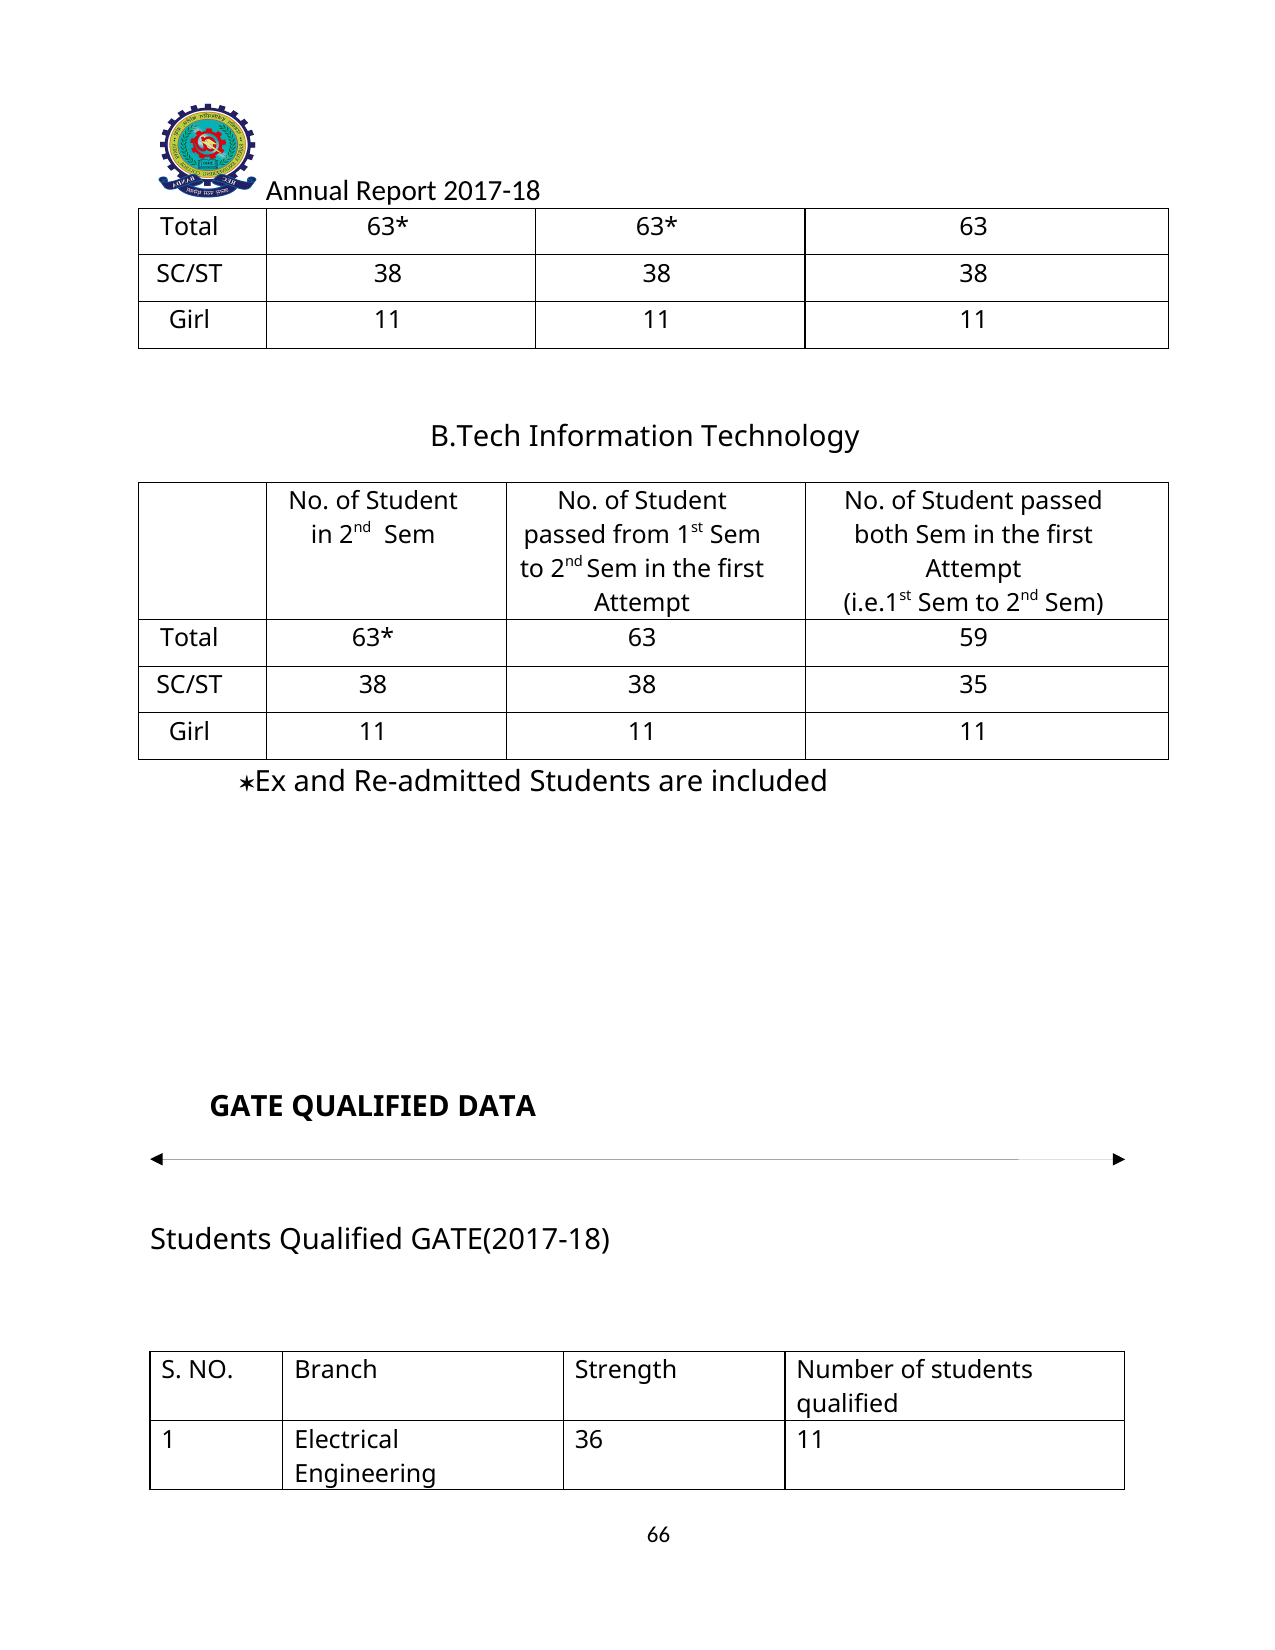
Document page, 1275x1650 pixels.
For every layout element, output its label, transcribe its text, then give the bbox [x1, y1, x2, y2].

table_cell 38 [267, 255, 535, 301]
table_cell 11 [806, 302, 1168, 348]
table_header Branch [283, 1352, 563, 1420]
table_cell 63* [267, 620, 506, 666]
table_cell 38 [267, 667, 506, 712]
table_header [139, 483, 266, 619]
table_cell Total [139, 620, 266, 666]
picture [150, 101, 266, 201]
table_header Strength [564, 1352, 784, 1420]
table_cell Total [139, 209, 266, 254]
table_cell 36 [564, 1421, 784, 1489]
table_cell 63 [806, 209, 1168, 254]
table_cell 38 [507, 667, 805, 712]
table_cell 63* [536, 209, 804, 254]
table_header No. of Student in 2nd Sem [267, 483, 506, 619]
table_cell Electrical Engineering [283, 1421, 563, 1489]
table_cell 11 [267, 713, 506, 759]
table_cell 11 [267, 302, 535, 348]
table_cell 11 [507, 713, 805, 759]
table_header No. of Student passed from 1st Sem to 2nd Sem in the first Attempt [507, 483, 805, 619]
table_cell 11 [786, 1421, 1124, 1489]
table_header Number of students qualified [786, 1352, 1124, 1420]
table_header No. of Student passed both Sem in the first Attempt (i.e.1st Sem to 2nd Sem) [806, 483, 1168, 619]
table_cell 11 [536, 302, 804, 348]
table_cell 63* [267, 209, 535, 254]
table_cell 35 [806, 667, 1168, 712]
table_cell Girl [139, 713, 266, 759]
table_cell 38 [806, 255, 1168, 301]
table_cell 38 [536, 255, 804, 301]
table_cell SC/ST [139, 255, 266, 301]
table_cell 11 [806, 713, 1168, 759]
list Ex and Re-admitted Students are included [225, 760, 1139, 799]
text B.Tech Information Technology [150, 415, 1139, 455]
table_header S. NO. [151, 1352, 282, 1420]
text GATE QUALIFIED DATA [209, 1085, 1139, 1125]
table_cell 63 [507, 620, 805, 666]
table_cell Girl [139, 302, 266, 348]
text Students Qualified GATE(2017-18) [150, 1218, 1139, 1258]
table_cell 59 [806, 620, 1168, 666]
table_cell 1 [151, 1421, 282, 1489]
table_cell SC/ST [139, 667, 266, 712]
